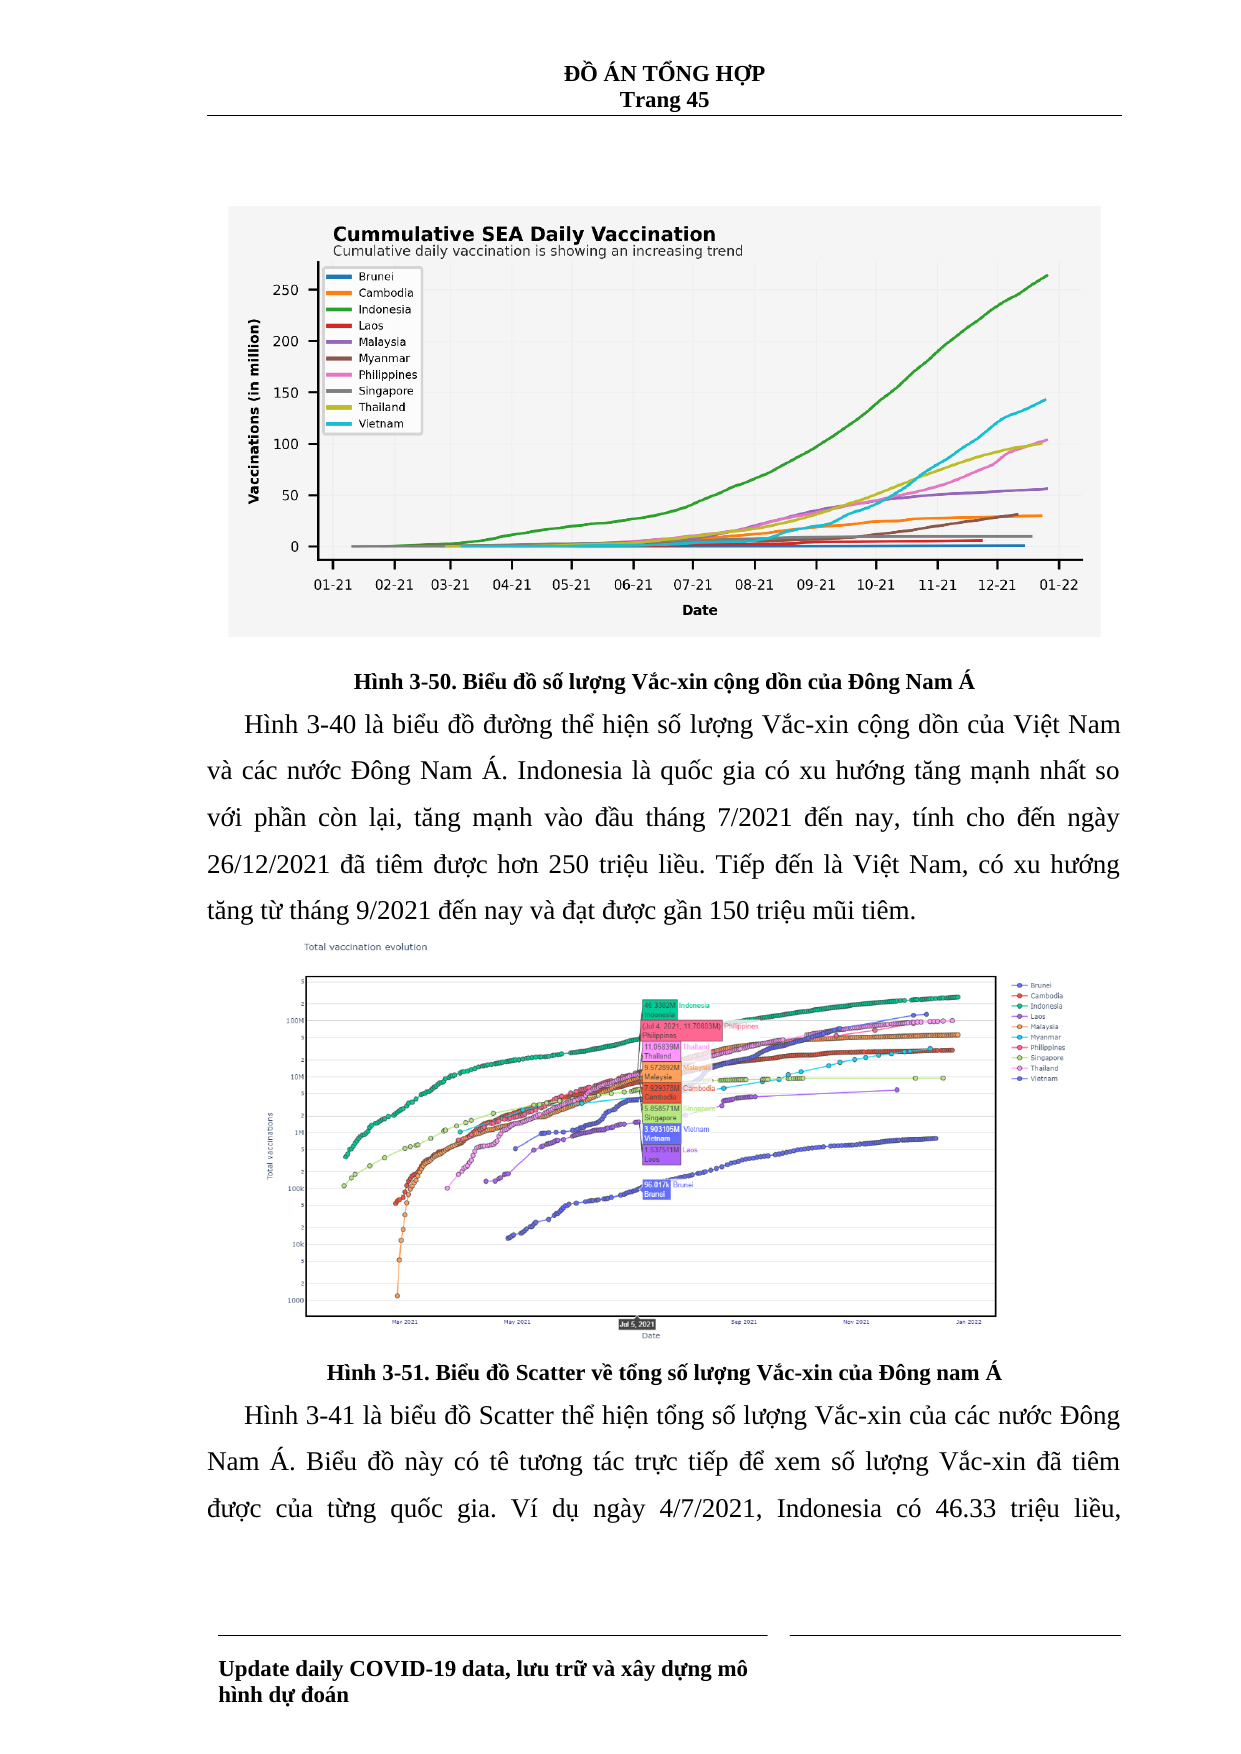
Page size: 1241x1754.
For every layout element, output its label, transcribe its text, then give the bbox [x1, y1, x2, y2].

text Hình 3-40 là biểu đồ đường thể hiện số lượng Vắc-xin cộng dồn của Việt Nam và các nước Đông Nam Á. Indonesia là quốc gia có xu hướng tăng mạnh nhất so với phần còn lại, tăng mạnh vào đầu tháng 7/2021 đến nay, tính cho đến ngày 26/12/2021 đã tiêm được hơn 250 triệu liều. Tiếp đến là Việt Nam, có xu hướng tăng từ tháng 9/2021 đến nay và đạt được gần 150 triệu mũi tiêm. [207, 708, 1122, 926]
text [207, 1399, 1122, 1523]
picture [228, 206, 1101, 637]
picture [263, 941, 1065, 1344]
